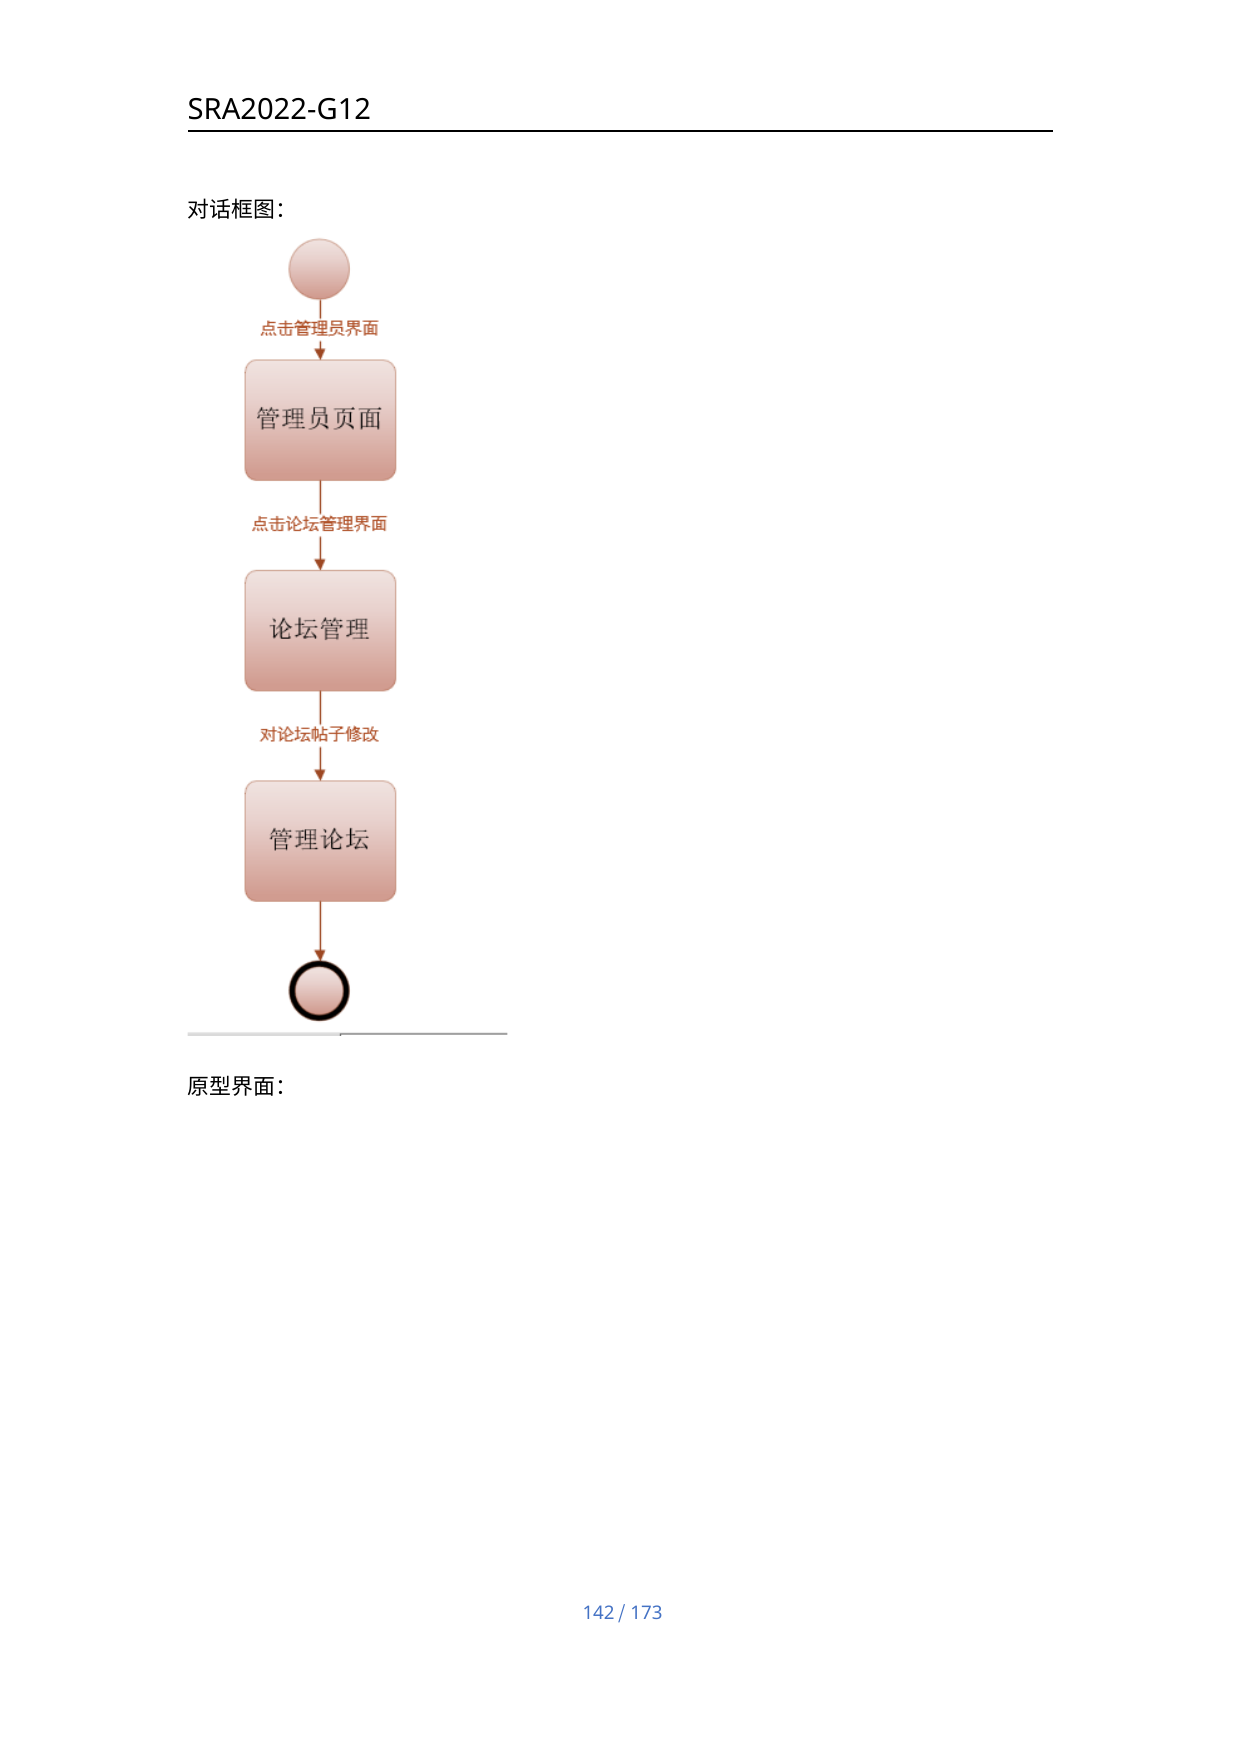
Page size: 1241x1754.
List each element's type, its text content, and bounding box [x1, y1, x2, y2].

text 原型界面： [187, 1069, 1053, 1101]
text 对话框图： [187, 191, 1053, 224]
picture [187, 223, 508, 1036]
